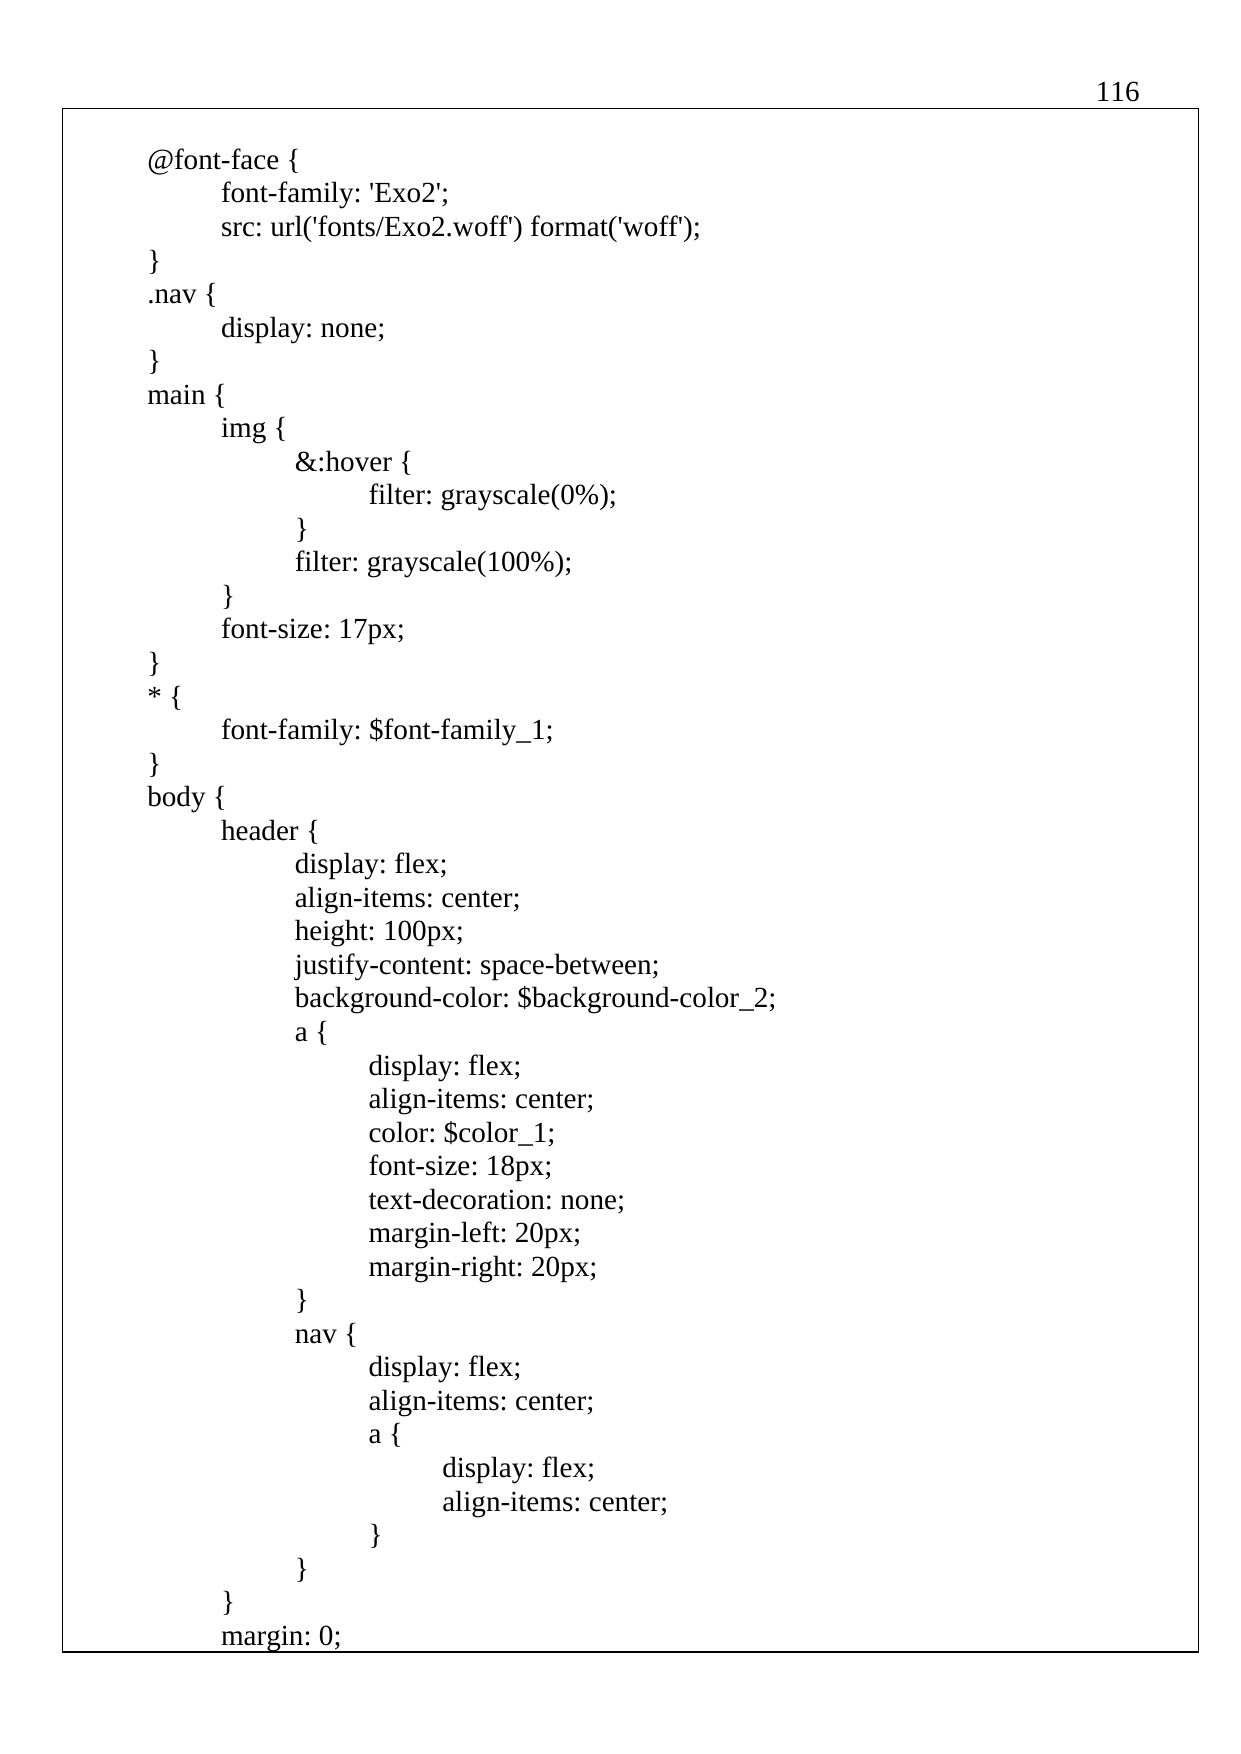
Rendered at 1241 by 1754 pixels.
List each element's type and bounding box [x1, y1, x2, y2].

table_header [63, 109, 1198, 1651]
